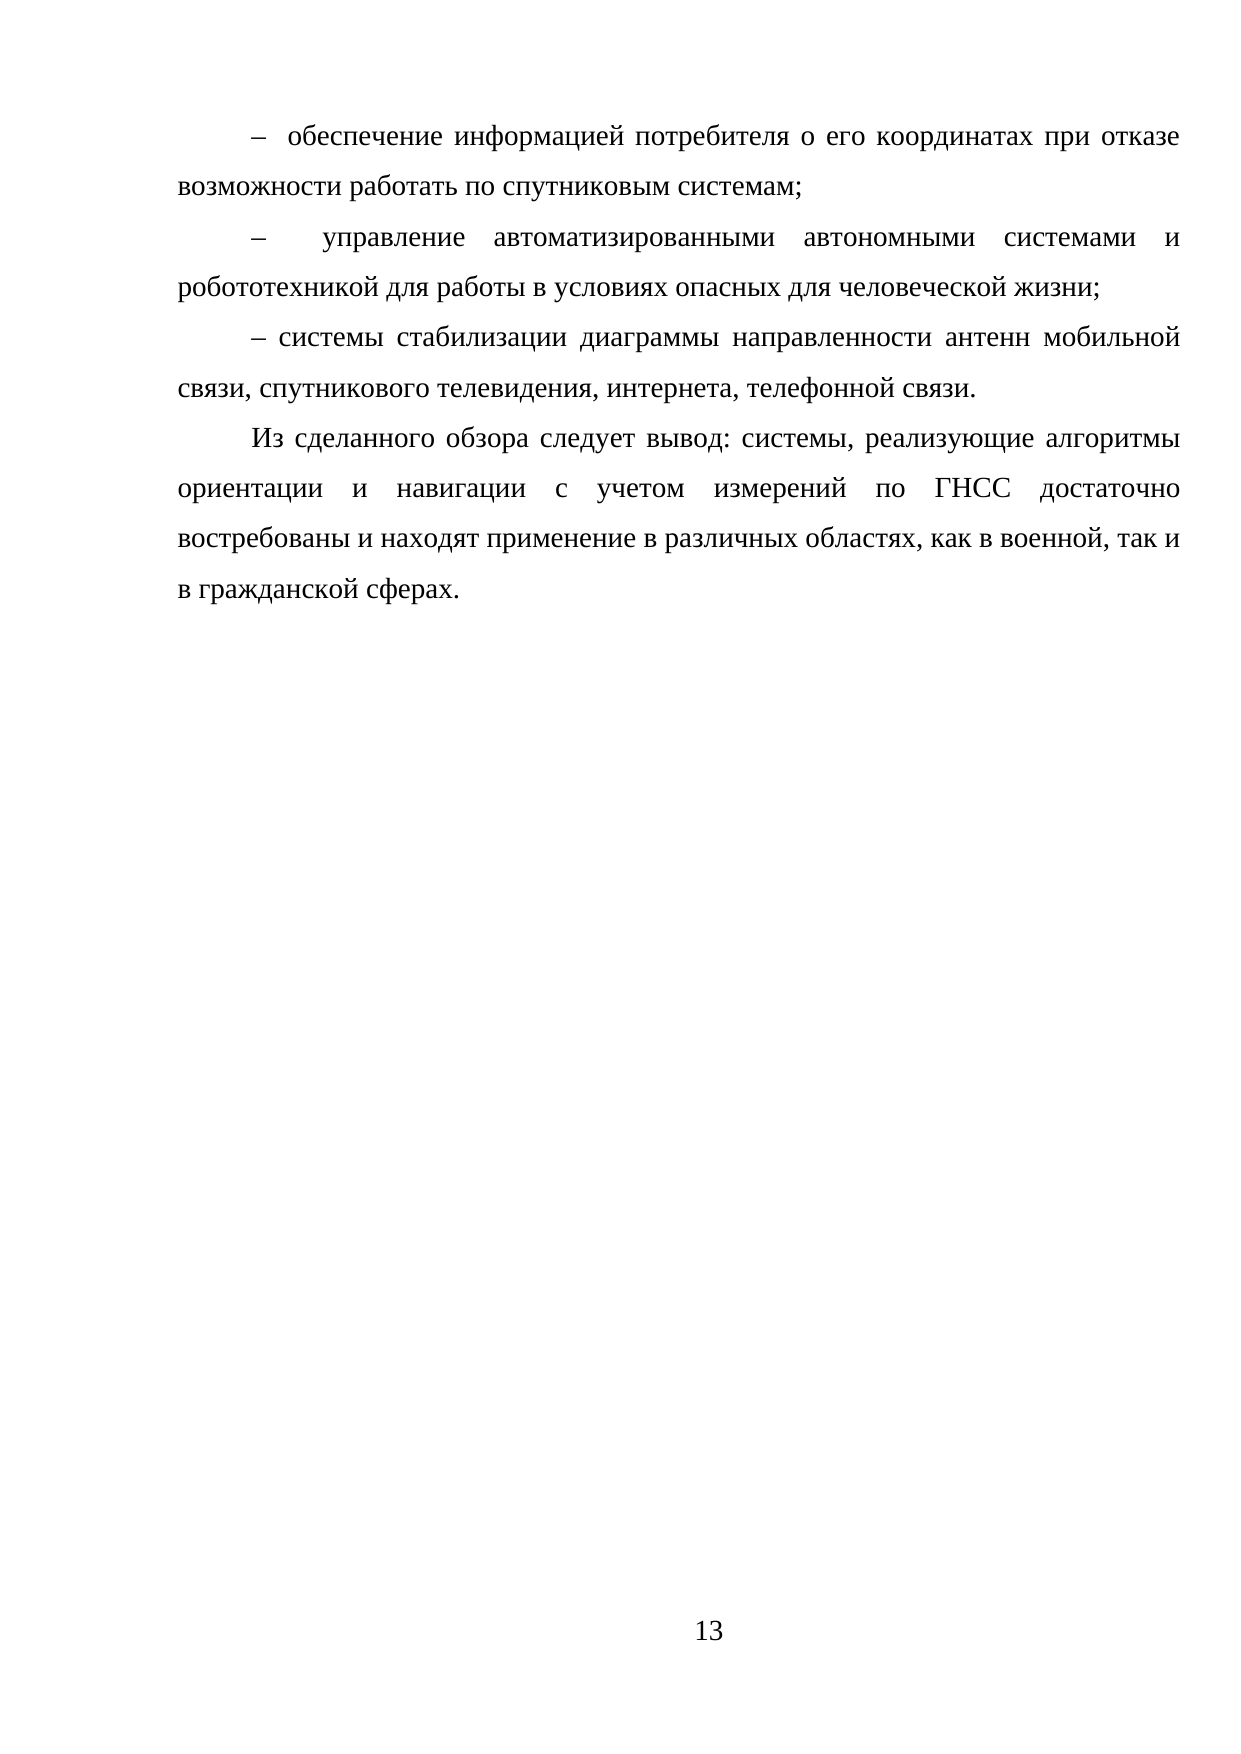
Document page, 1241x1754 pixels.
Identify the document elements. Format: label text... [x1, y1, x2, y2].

text – управление автоматизированными автономными системами и робототехникой для работы в условиях опасных для человеческой жизни; [177, 219, 1181, 303]
text Из сделанного обзора следует вывод: системы, реализующие алгоритмы ориентации и навигации с учетом измерений по ГНСС достаточно востребованы и находят применение в различных областях, как в военной, так и в гражданской сферах. [177, 420, 1181, 604]
text – системы стабилизации диаграммы направленности антенн мобильной связи, спутникового телевидения, интернета, телефонной связи. [177, 319, 1181, 403]
text – обеспечение информацией потребителя о его координатах при отказе возможности работать по спутниковым системам; [177, 118, 1181, 202]
